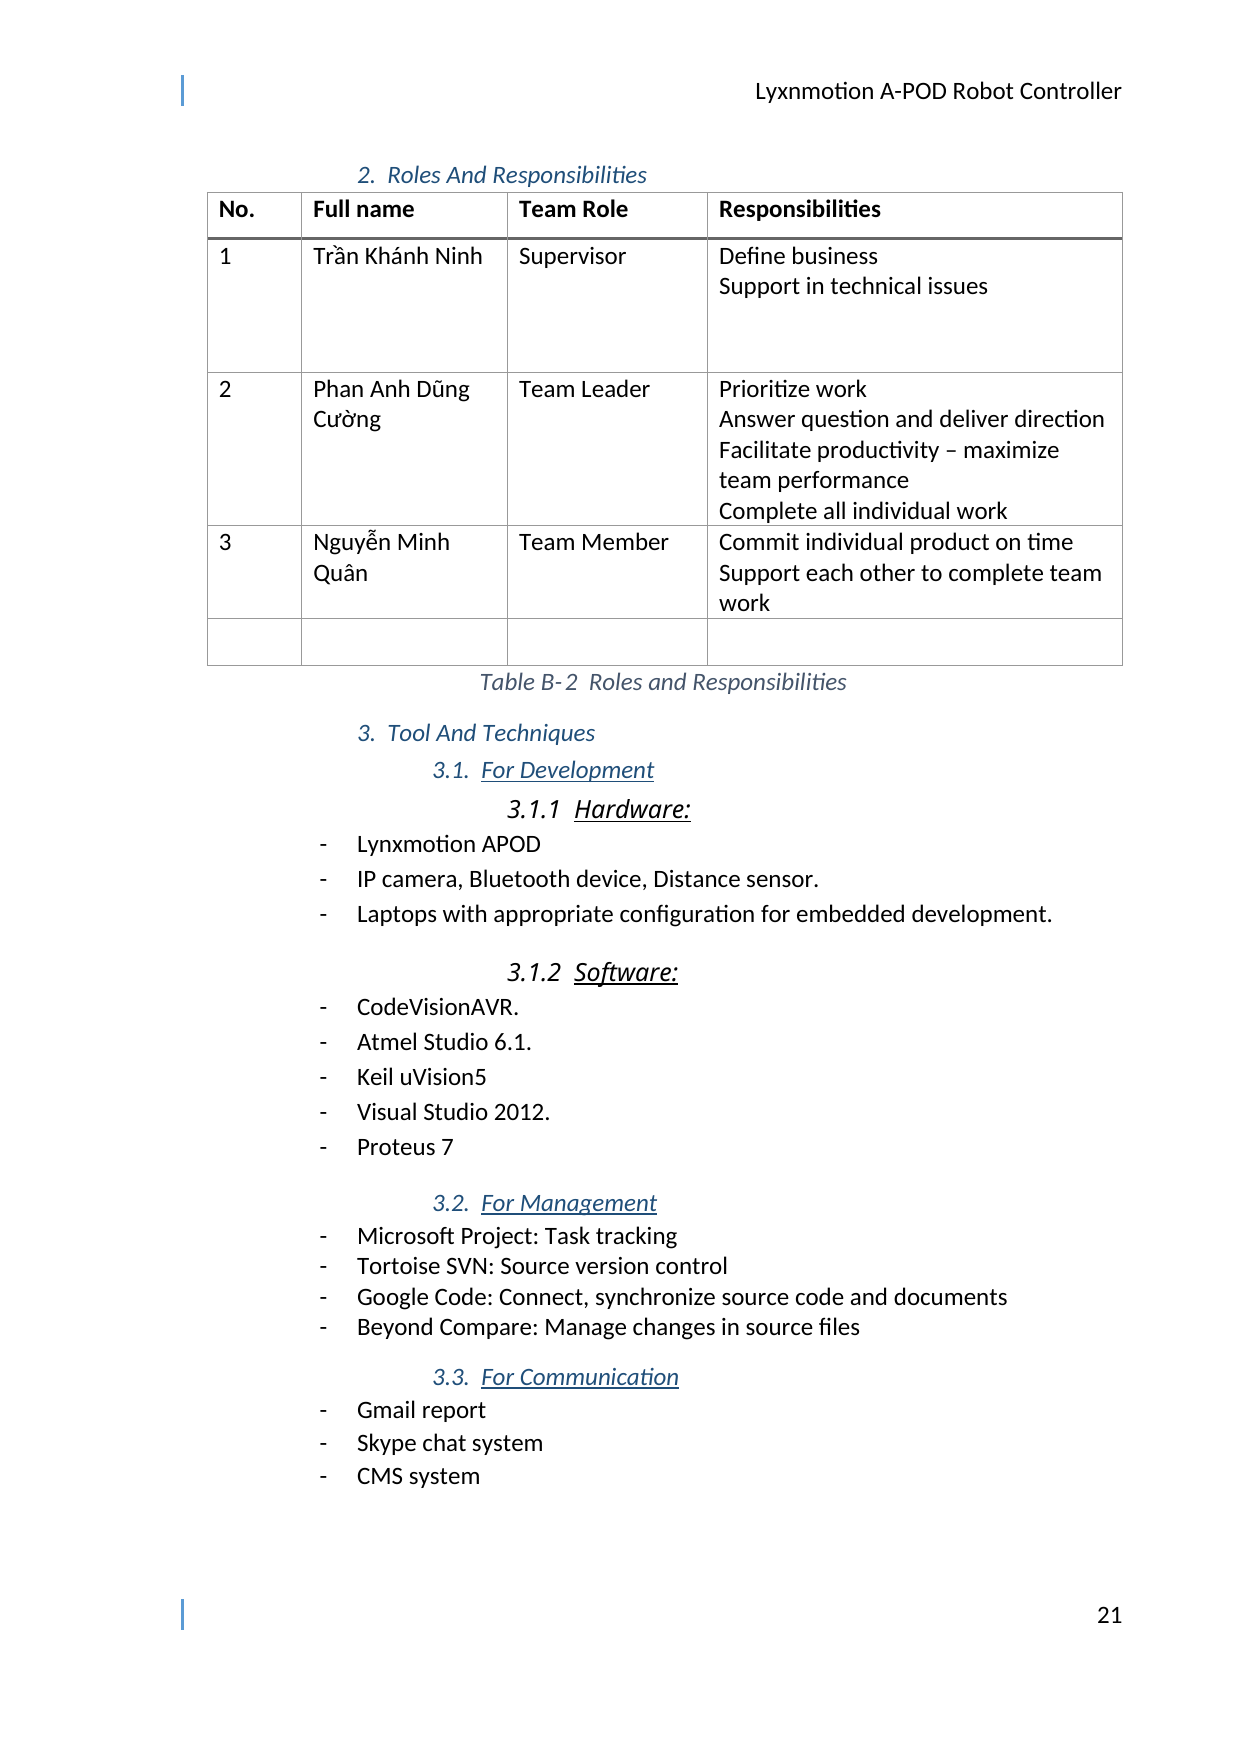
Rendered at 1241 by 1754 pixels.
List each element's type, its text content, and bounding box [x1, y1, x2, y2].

table_header No. [208, 193, 301, 237]
table_cell [708, 619, 1122, 665]
subtitle For Communication [432, 1361, 1122, 1392]
table_header Full name [302, 193, 507, 237]
subtitle Hardware: [507, 792, 1122, 826]
subtitle For Development [432, 755, 1122, 785]
list Visual Studio 2012. [319, 1096, 1122, 1127]
subtitle Tool And Techniques [357, 718, 1122, 748]
table_cell Nguyễn Minh Quân [302, 526, 507, 618]
table_cell Team Member [508, 526, 707, 618]
list Tortoise SVN: Source version control [319, 1250, 1122, 1281]
list Lynxmotion APOD [319, 828, 1122, 859]
subtitle For Management [432, 1187, 1122, 1217]
table_cell 2 [208, 373, 301, 525]
table_header Team Role [508, 193, 707, 237]
list Atmel Studio 6.1. [319, 1026, 1122, 1057]
table_cell Define business Support in technical issues [708, 240, 1122, 372]
table_cell Prioritize work Answer question and deliver direction Facilitate productivity – maximize team performance Complete all individual work [708, 373, 1122, 525]
table_cell [208, 619, 301, 665]
list Microsoft Project: Task tracking [319, 1220, 1122, 1250]
list Beyond Compare: Manage changes in source files [319, 1311, 1122, 1342]
table_cell [302, 619, 507, 665]
list Google Code: Connect, synchronize source code and documents [319, 1281, 1122, 1311]
table_cell [508, 619, 707, 665]
table_header Responsibilities [708, 193, 1122, 237]
list Proteus 7 [319, 1131, 1122, 1162]
table_cell Supervisor [508, 240, 707, 372]
list CodeVisionAVR. [319, 991, 1122, 1022]
list Gmail report [319, 1394, 1122, 1424]
table_cell Trần Khánh Ninh [302, 240, 507, 372]
table_cell 3 [208, 526, 301, 618]
table_cell Commit individual product on time Support each other to complete team work [708, 526, 1122, 618]
list Keil uVision5 [319, 1061, 1122, 1092]
list CMS system [319, 1460, 1122, 1490]
list Skype chat system [319, 1427, 1122, 1457]
list Laptops with appropriate configuration for embedded development. [319, 898, 1122, 929]
list IP camera, Bluetooth device, Distance sensor. [319, 863, 1122, 894]
table_cell Team Leader [508, 373, 707, 525]
subtitle Software: [507, 954, 1122, 988]
table_cell 1 [208, 240, 301, 372]
subtitle Roles And Responsibilities [357, 159, 1122, 189]
text Table B-1 Roles and Responsibilities [207, 666, 1122, 697]
table_cell Phan Anh Dũng Cường [302, 373, 507, 525]
